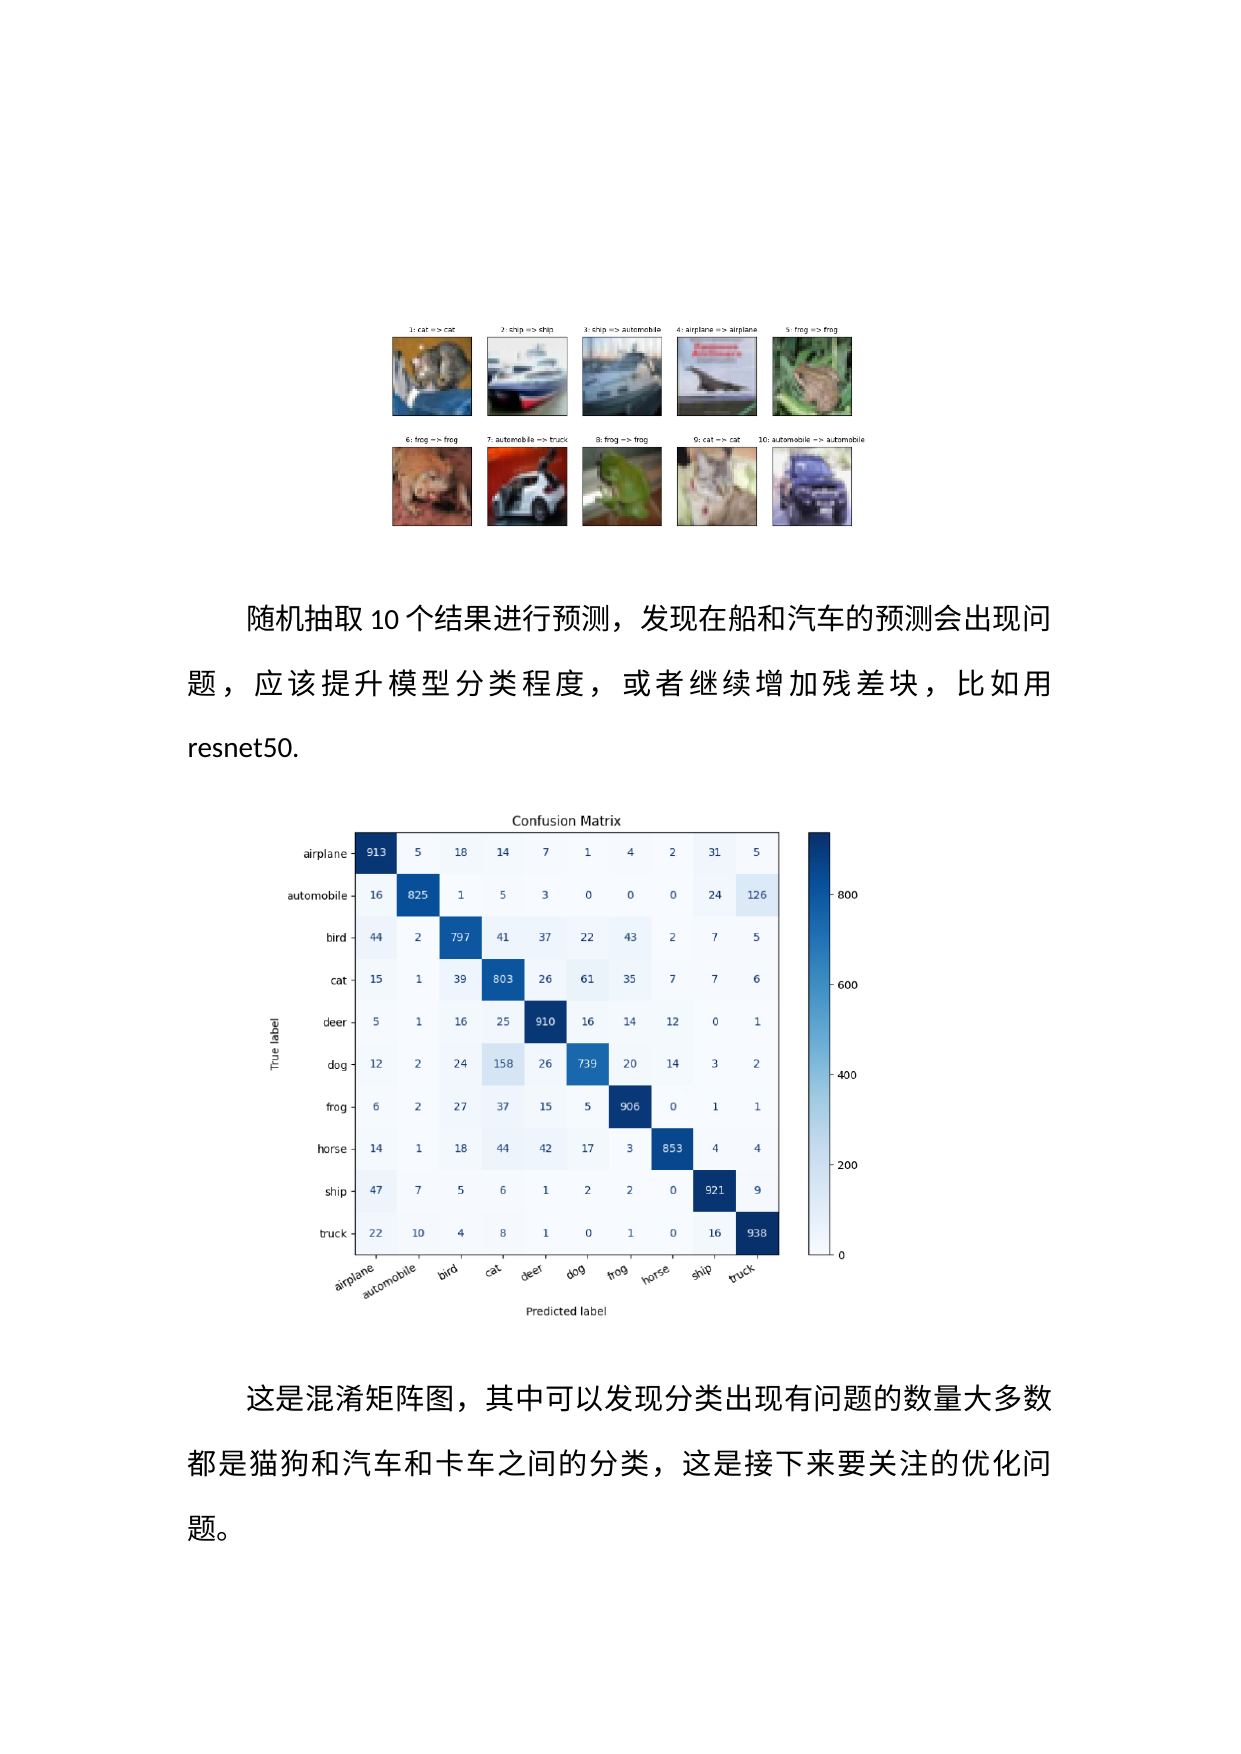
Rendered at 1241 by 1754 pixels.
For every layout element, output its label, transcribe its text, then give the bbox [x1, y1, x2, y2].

list 随机抽取10个结果进行预测，发现在船和汽车的预测会出现问题，应该提升模型分类程度，或者继续增加残差块，比如用resnet50. [187, 584, 1053, 779]
picture [245, 779, 891, 1348]
picture [362, 292, 878, 557]
list 这是混淆矩阵图，其中可以发现分类出现有问题的数量大多数都是猫狗和汽车和卡车之间的分类，这是接下来要关注的优化问题。 [187, 1364, 1053, 1559]
